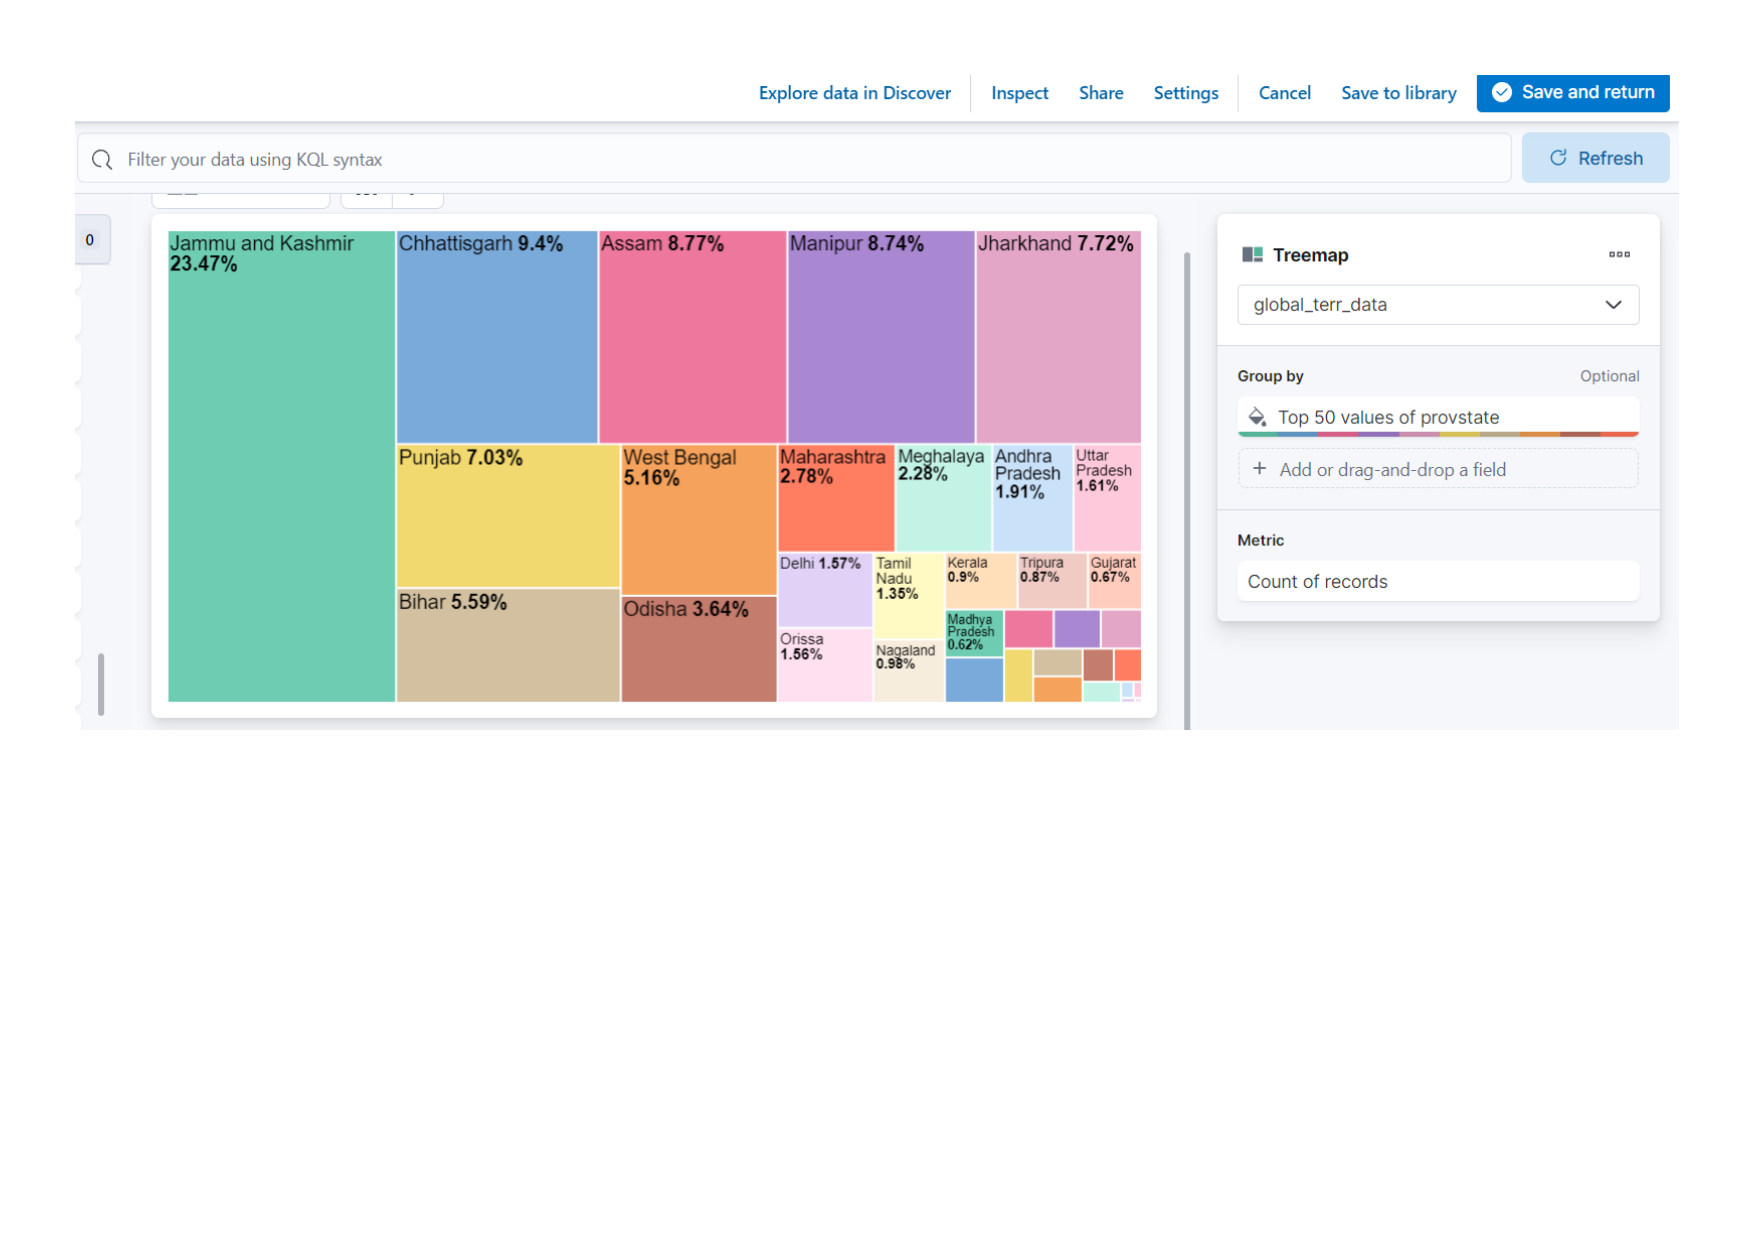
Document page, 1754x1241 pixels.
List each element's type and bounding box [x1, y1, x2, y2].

picture [75, 75, 1679, 730]
